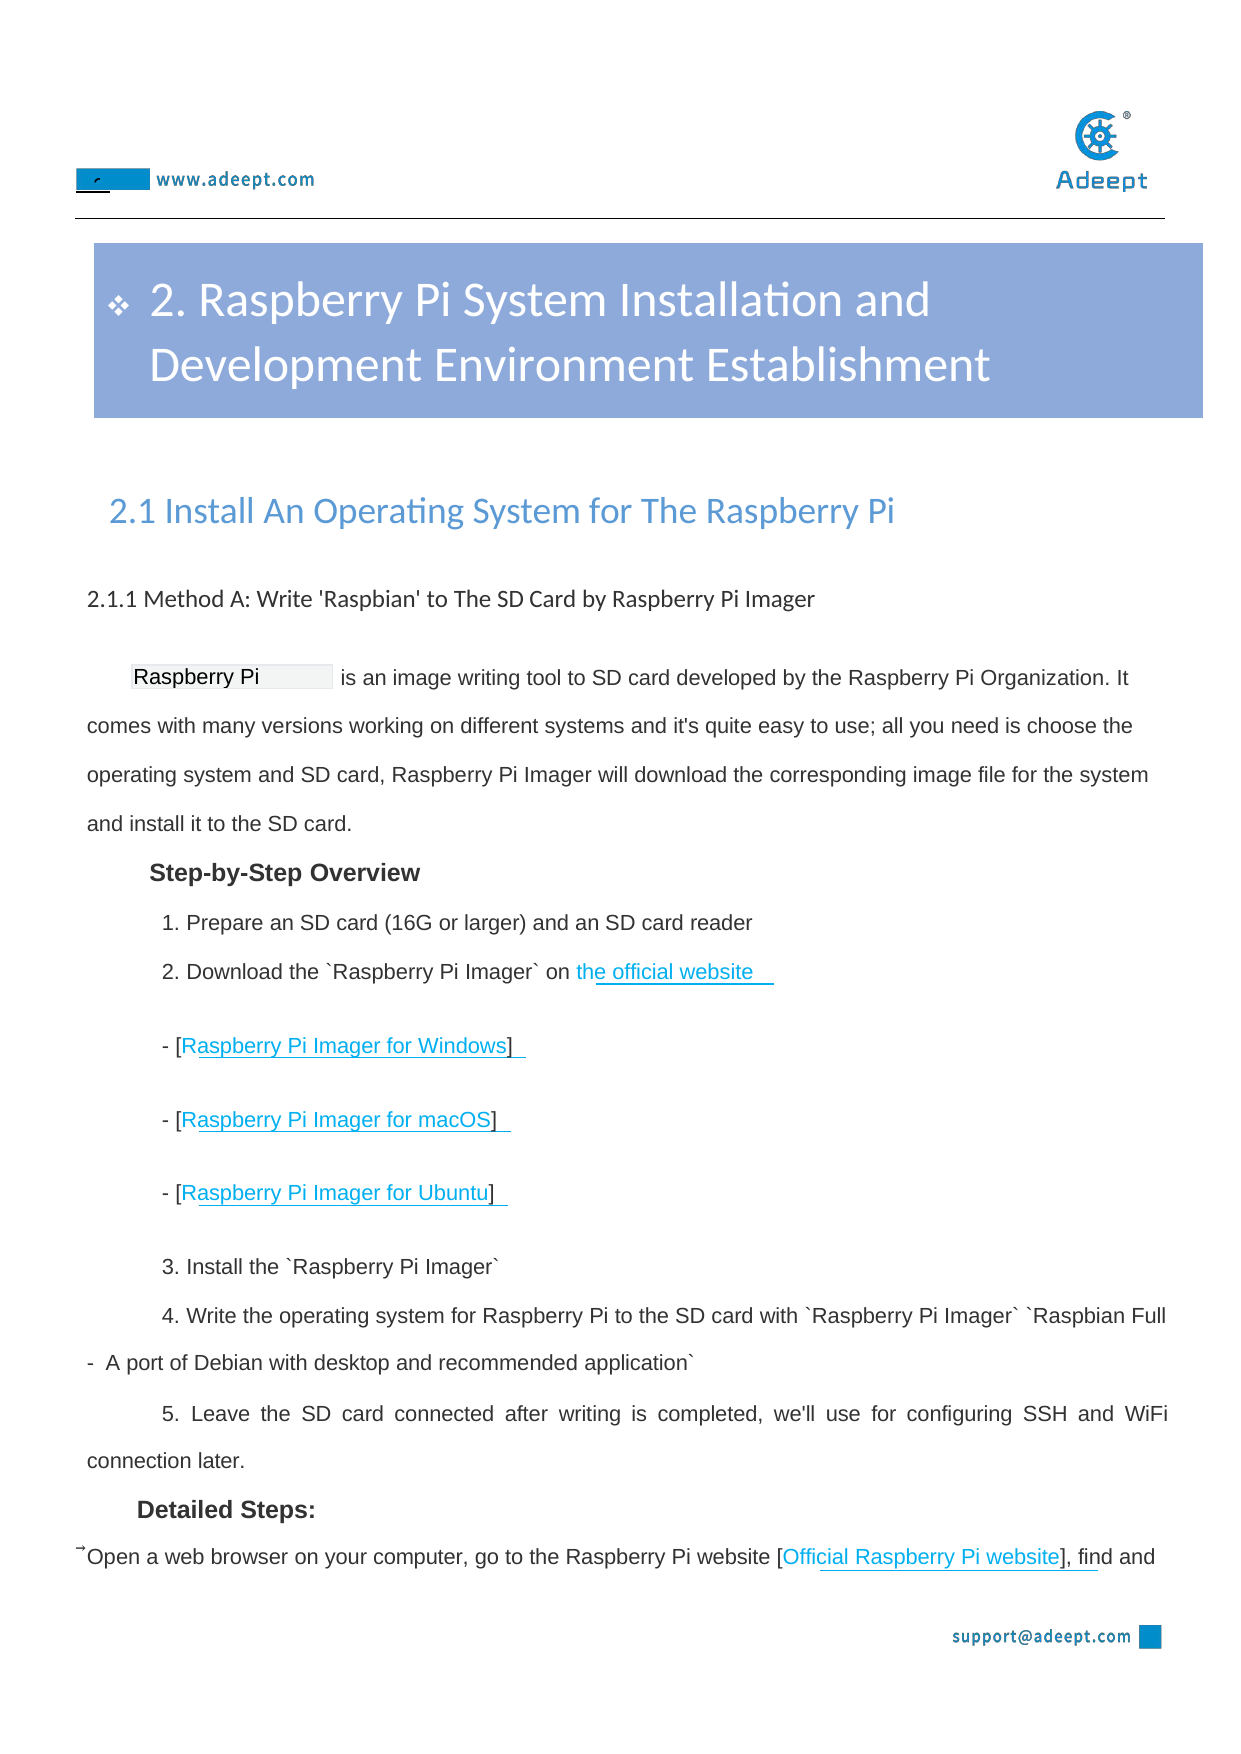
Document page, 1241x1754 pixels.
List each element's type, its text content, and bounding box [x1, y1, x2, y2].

list Prepare an SD card (16G or larger) and an SD card reader [87, 910, 1196, 935]
list Write the operating system for Raspberry Pi to the SD card with `Raspberry Pi Imager` `Raspbian Full - A port of Debian with desktop and recommended application` [87, 1303, 1175, 1375]
picture [946, 1625, 1139, 1649]
list Install the `Raspberry Pi Imager` [162, 1254, 1196, 1279]
list Download the `Raspberry Pi Imager` on the official website [162, 959, 1196, 984]
list [Raspberry Pi Imager for macOS] [162, 1106, 1196, 1132]
list Leave the SD card connected after writing is completed, we'll use for configuring SSH and WiFi connection later. [87, 1401, 1175, 1473]
list [Raspberry Pi Imager for Windows] [162, 1033, 1196, 1058]
text Step-by-Step Overview [149, 859, 1196, 887]
picture [1056, 111, 1147, 192]
text comes with many versions working on different systems and it's quite easy to use; all you need is choose the operating system and SD card, Raspberry Pi Imager will download the corresponding image file for the system and install it to the SD card. [87, 713, 1175, 836]
subtitle Method A: Write 'Raspbian' to The SD Card by Raspberry Pi Imager [87, 583, 1196, 613]
subtitle 2.1 Install An Operating System for The Raspberry Pi [109, 487, 1196, 533]
text is an image writing tool to SD card developed by the Raspberry Pi Organization. It [340, 664, 1196, 690]
subtitle Detailed Steps: [137, 1495, 1196, 1524]
picture [75, 167, 343, 191]
list [Raspberry Pi Imager for Ubuntu] [162, 1180, 1196, 1206]
text ⃗Open a web browser on your computer, go to the Raspberry Pi website [Official Raspberry Pi website], find and [87, 1541, 1196, 1571]
